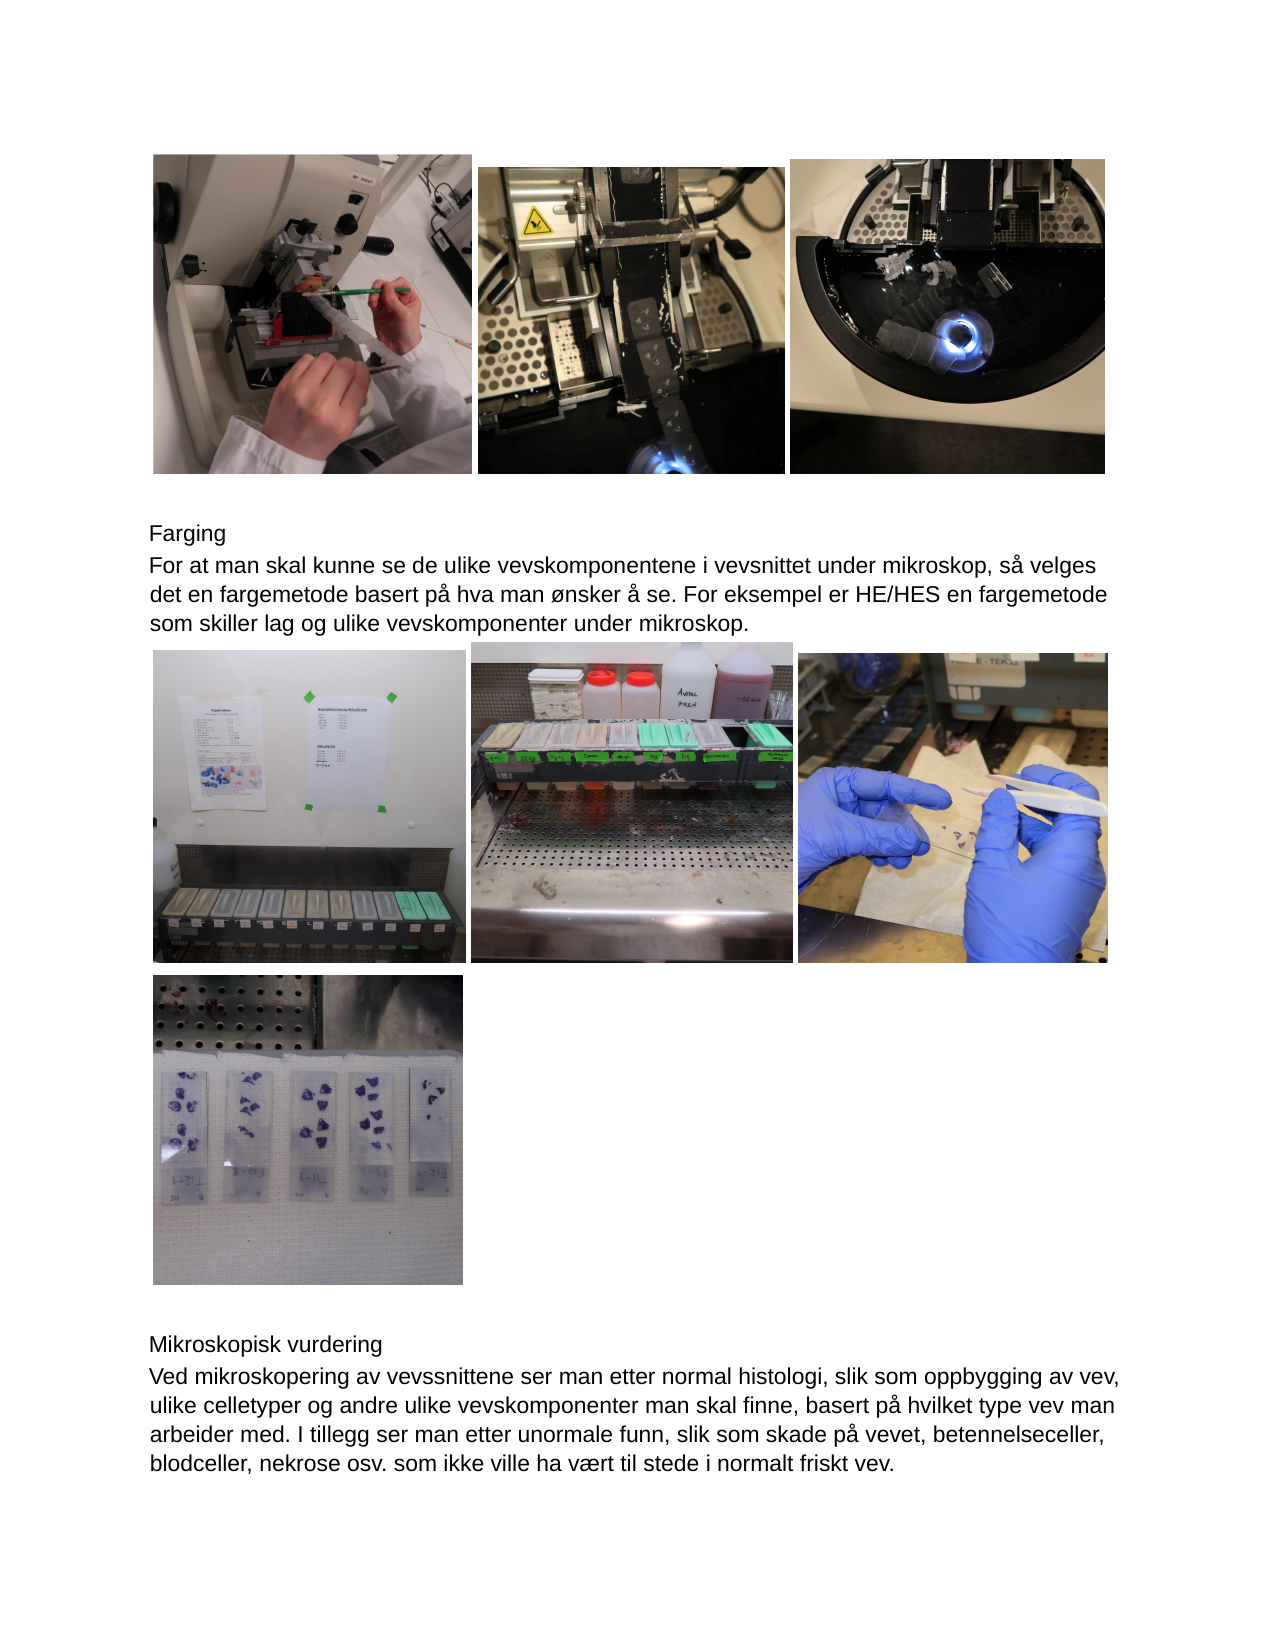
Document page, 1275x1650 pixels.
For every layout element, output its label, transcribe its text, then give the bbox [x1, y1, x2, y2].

text Farging [148, 520, 1121, 546]
picture [790, 159, 1105, 474]
picture [153, 975, 463, 1285]
picture [154, 155, 472, 474]
picture [153, 650, 466, 963]
text Ved mikroskopering av vevssnittene ser man etter normal histologi, slik som oppbygging av vev, ulike celletyper og andre ulike vevskomponenter man skal finne, basert på hvilket type vev man arbeider med. I tillegg ser man etter unormale funn, slik som skade på vevet, betennelseceller, blodceller, nekrose osv. som ikke ville ha vært til stede i normalt friskt vev. [148, 1363, 1121, 1476]
text For at man skal kunne se de ulike vevskomponentene i vevsnittet under mikroskop, så velges det en fargemetode basert på hva man ønsker å se. For eksempel er HE/HES en fargemetode som skiller lag og ulike vevskomponenter under mikroskop. [148, 552, 1121, 637]
picture [478, 167, 785, 474]
picture [471, 642, 793, 963]
picture [798, 653, 1108, 963]
text Mikroskopisk vurdering [148, 1331, 1121, 1357]
